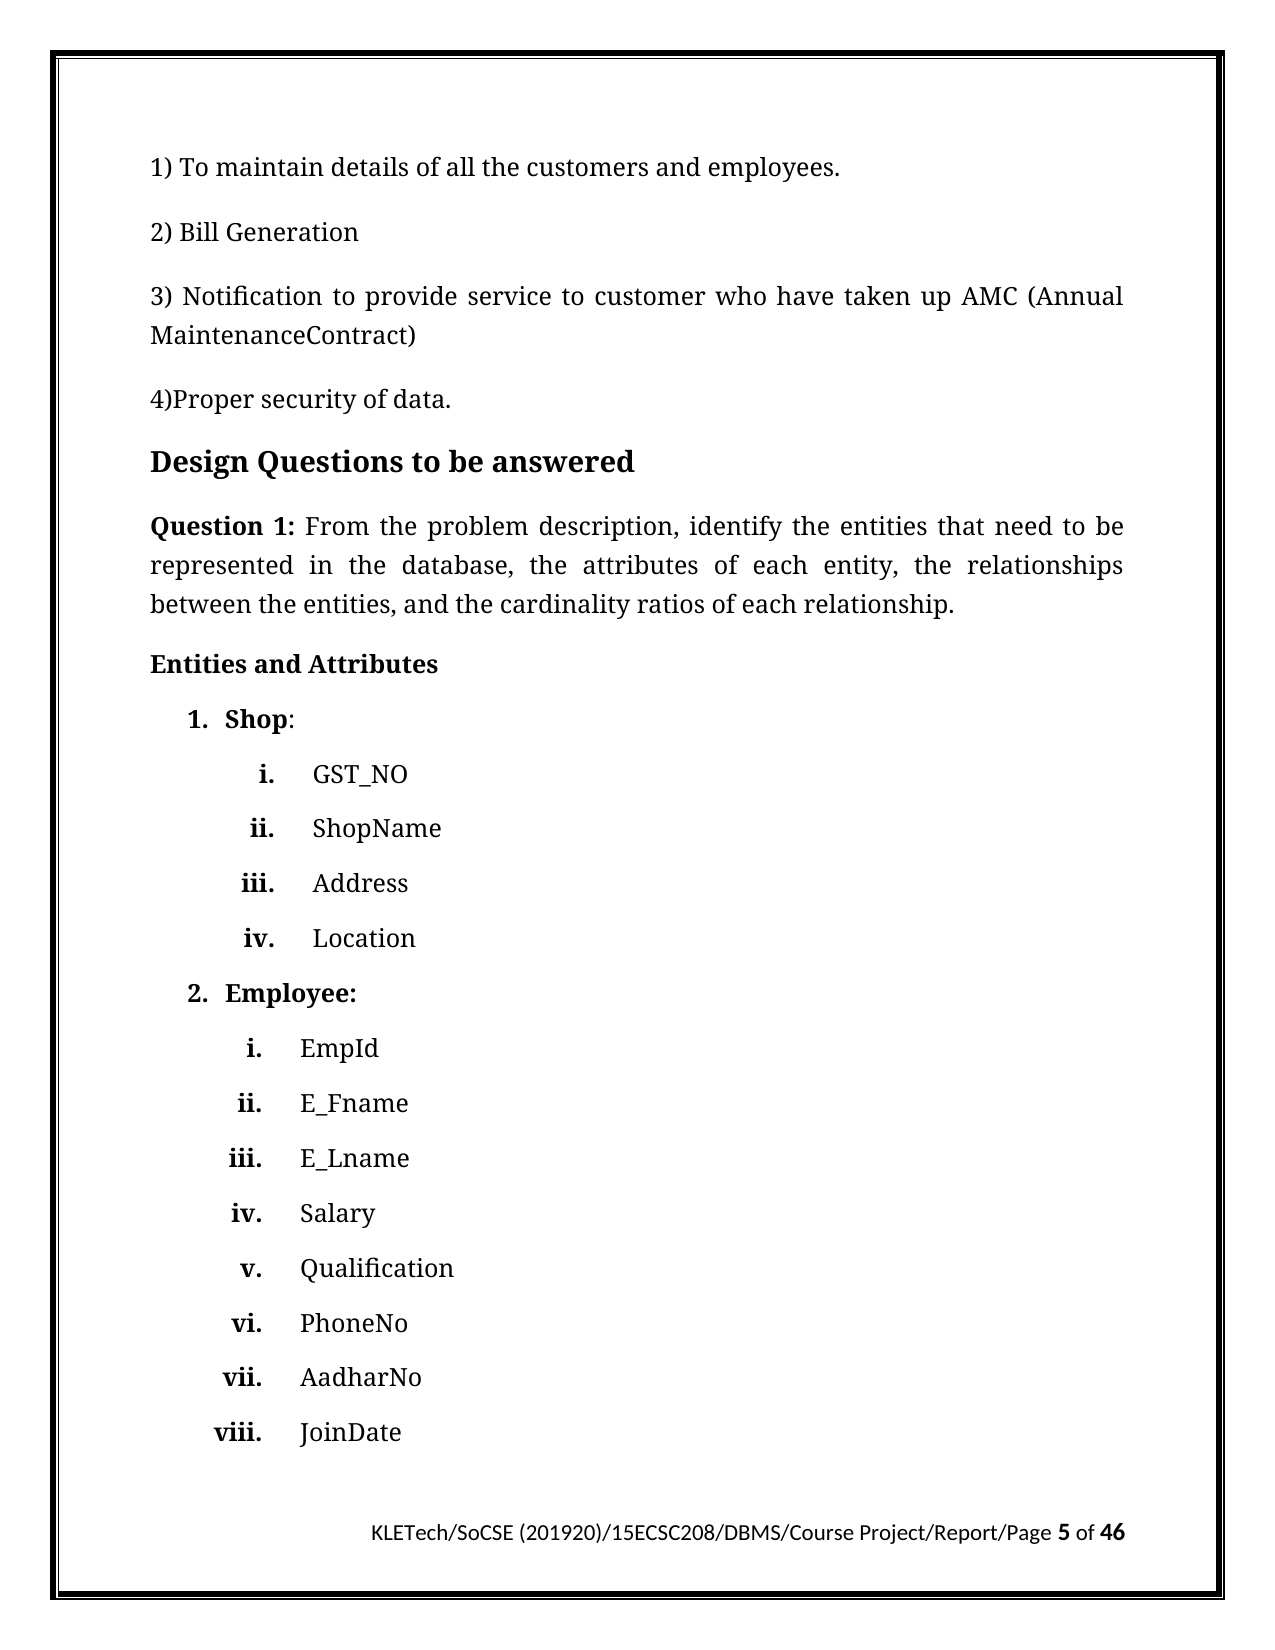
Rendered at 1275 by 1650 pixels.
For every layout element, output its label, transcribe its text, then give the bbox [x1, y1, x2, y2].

list PhoneNo [262, 1305, 1125, 1339]
list Address [275, 866, 1125, 900]
list ShopName [275, 811, 1125, 845]
text 2) Bill Generation [150, 214, 1125, 248]
list Shop: [187, 701, 1125, 735]
list JoinDate [262, 1415, 1125, 1449]
text 4)Proper security of data. [150, 382, 1125, 416]
list Location [275, 921, 1125, 955]
list Salary [262, 1195, 1125, 1229]
list EmpId [262, 1031, 1125, 1065]
list E_Fname [262, 1086, 1125, 1120]
text Entities and Attributes [150, 646, 1125, 681]
text 3) Notification to provide service to customer who have taken up AMC (Annual MaintenanceContract) [150, 278, 1125, 352]
list Employee: [187, 976, 1125, 1010]
text Design Questions to be answered [150, 442, 1125, 481]
text 1) To maintain details of all the customers and employees. [150, 150, 1125, 184]
text Question 1: From the problem description, identify the entities that need to be represented in the database, the attributes of each entity, the relationships between the entities, and the cardinality ratios of each relationship. [150, 508, 1125, 621]
list Qualification [262, 1250, 1125, 1284]
list GST_NO [275, 756, 1125, 790]
list E_Lname [262, 1141, 1125, 1174]
list AadharNo [262, 1360, 1125, 1394]
